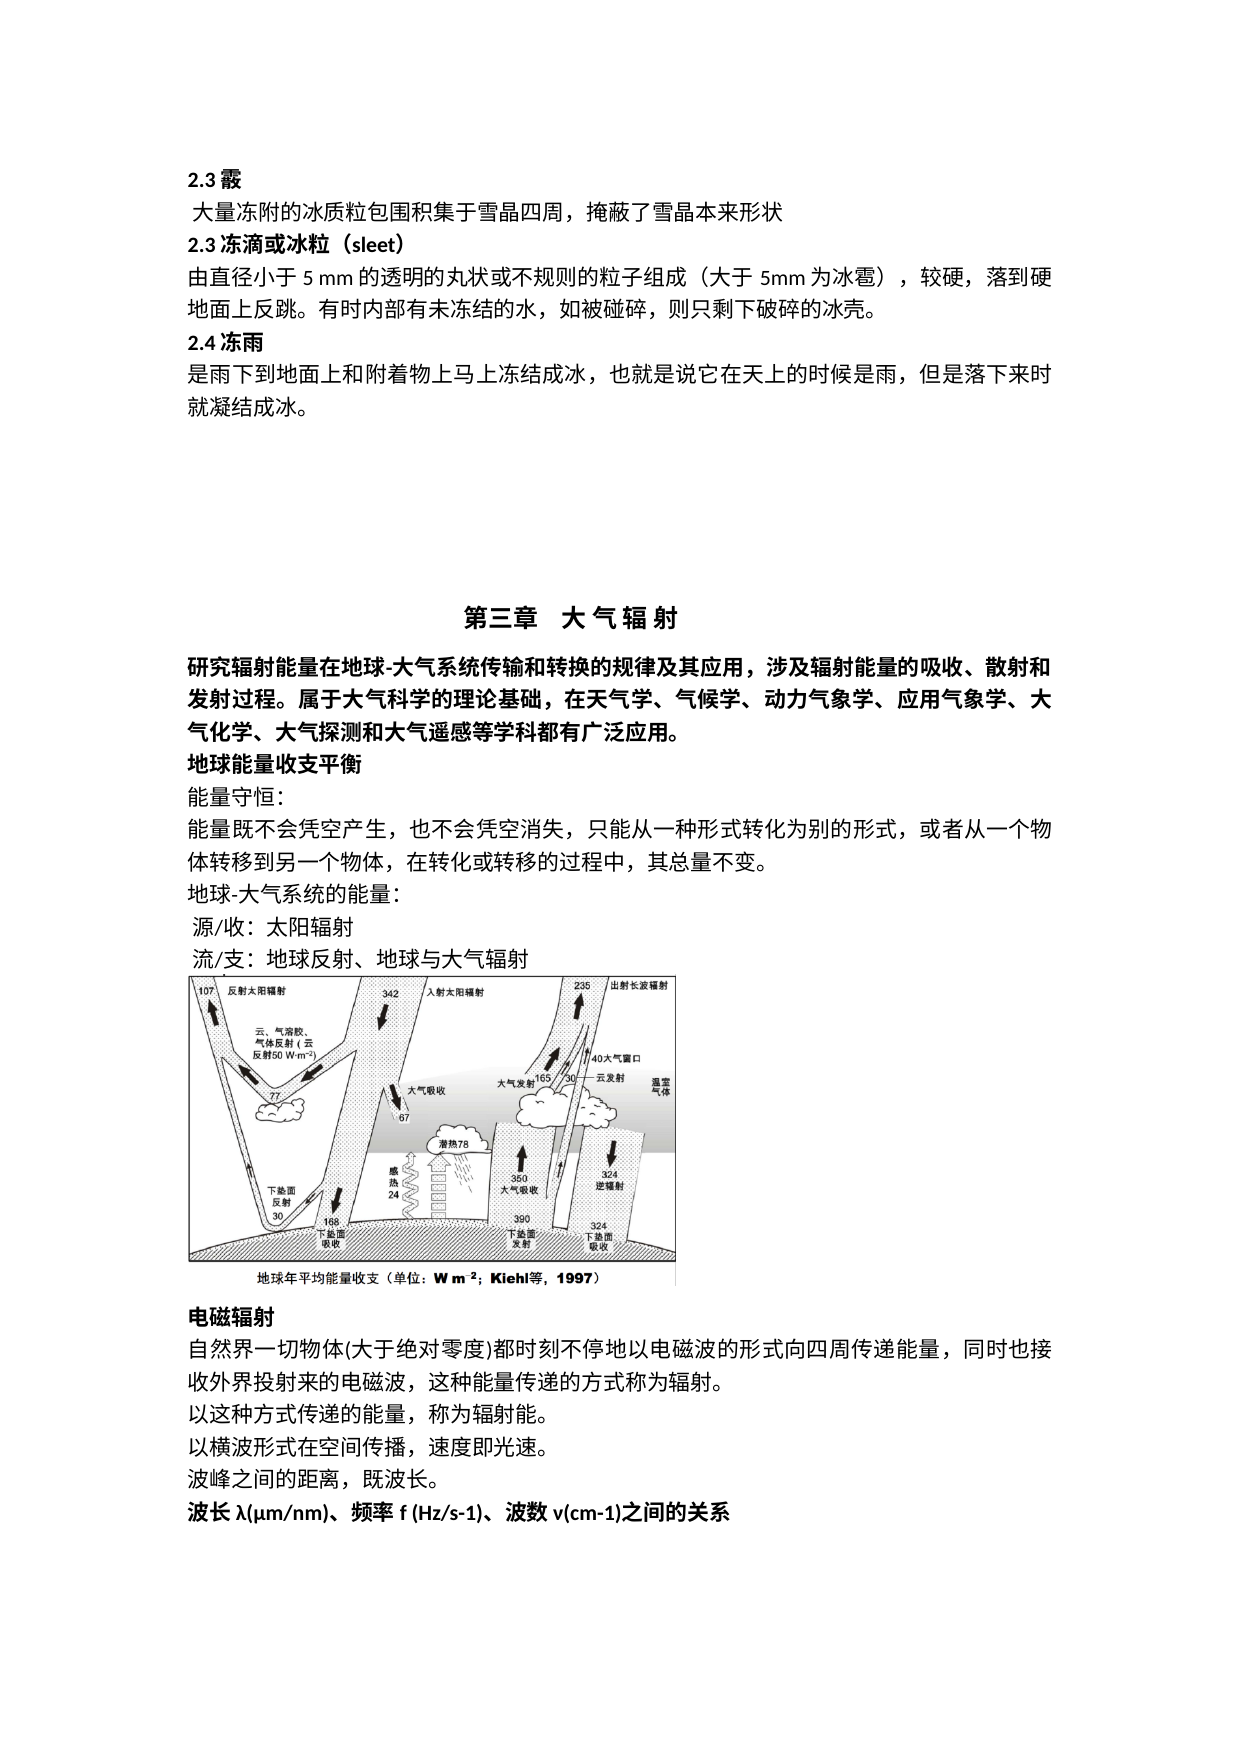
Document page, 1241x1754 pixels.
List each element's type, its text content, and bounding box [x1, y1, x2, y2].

list 以这种方式传递的能量，称为辐射能。 [187, 1397, 1053, 1429]
list 2.3 冻滴或冰粒（sleet） [187, 227, 1053, 259]
list 地球-大气系统的能量： [187, 877, 1053, 909]
list 流/支：地球反射、地球与大气辐射 [187, 942, 1053, 974]
list 波长λ(μm/nm)、频率 f (Hz/s-1)、波数ν(cm-1)之间的关系 [187, 1494, 1053, 1527]
picture [187, 974, 676, 1286]
list 大量冻附的冰质粒包围积集于雪晶四周，掩蔽了雪晶本来形状 [187, 194, 1053, 227]
list 地球能量收支平衡 [187, 747, 1053, 779]
list 能量既不会凭空产生，也不会凭空消失，只能从一种形式转化为别的形式，或者从一个物体转移到另一个物体，在转化或转移的过程中，其总量不变。 [187, 812, 1053, 877]
list 2.4 冻雨 [187, 324, 1053, 357]
list 研究辐射能量在地球-大气系统传输和转换的规律及其应用，涉及辐射能量的吸收、散射和发射过程。属于大气科学的理论基础，在天气学、气候学、动力气象学、应用气象学、大气化学、大气探测和大气遥感等学科都有广泛应用。 [187, 649, 1053, 747]
list 源/收：太阳辐射 [187, 909, 1053, 942]
list 2.3霰 [187, 162, 1053, 194]
list 大 气 辐 射 [187, 584, 1053, 649]
list 能量守恒： [187, 779, 1053, 812]
list 由直径小于5 mm的透明的丸状或不规则的粒子组成（大于5mm为冰雹），较硬，落到硬地面上反跳。有时内部有未冻结的水，如被碰碎，则只剩下破碎的冰壳。 [187, 259, 1053, 324]
list 是雨下到地面上和附着物上马上冻结成冰，也就是说它在天上的时候是雨，但是落下来时就凝结成冰。 [187, 357, 1053, 422]
list 自然界一切物体(大于绝对零度)都时刻不停地以电磁波的形式向四周传递能量，同时也接收外界投射来的电磁波，这种能量传递的方式称为辐射。 [187, 1332, 1053, 1397]
list 电磁辐射 [187, 1299, 1053, 1332]
list 波峰之间的距离，既波长。 [187, 1462, 1053, 1494]
list 以横波形式在空间传播，速度即光速。 [187, 1429, 1053, 1462]
